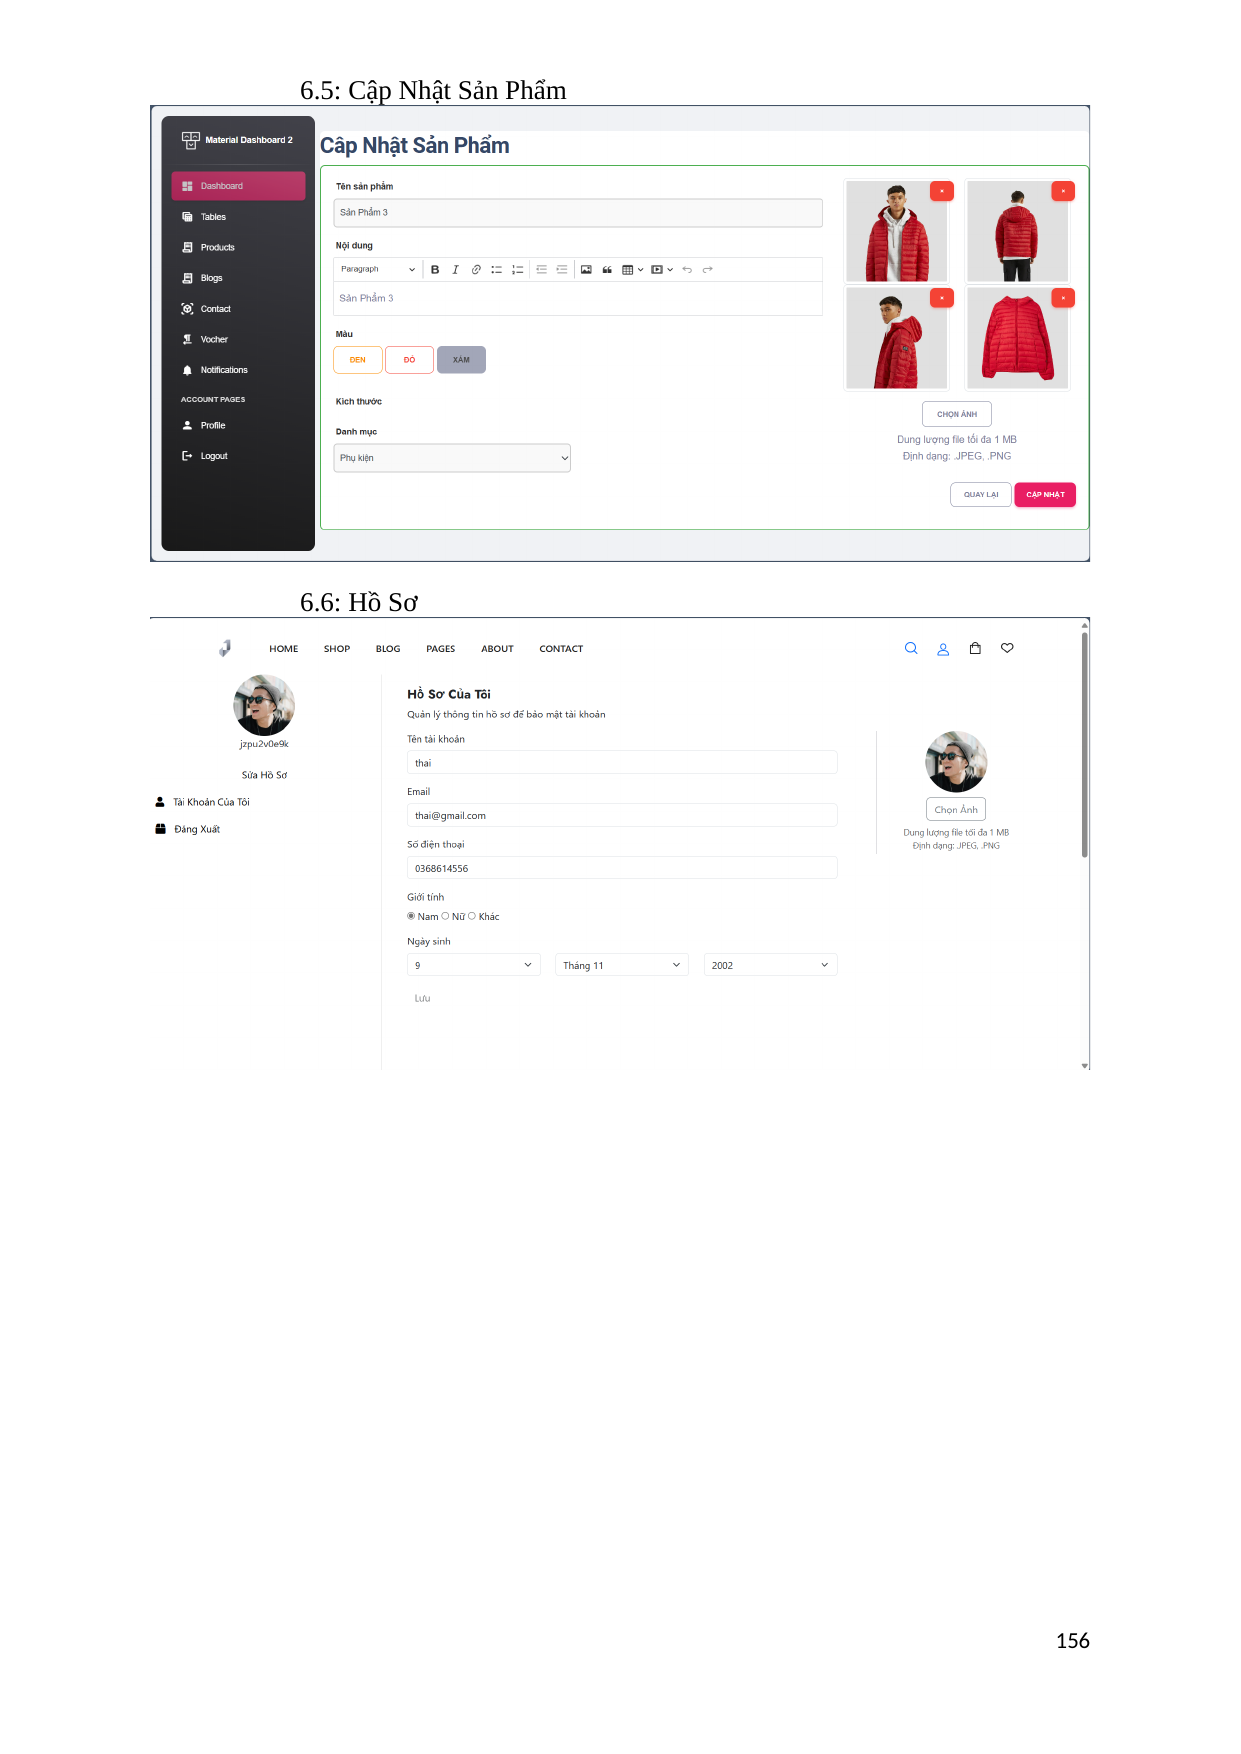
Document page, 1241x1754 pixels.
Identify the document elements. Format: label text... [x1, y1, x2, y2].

subtitle 6.5: Cập Nhật Sản Phẩm [225, 74, 1090, 105]
picture [150, 617, 1091, 1070]
picture [150, 105, 1091, 562]
subtitle 6.6: Hồ Sơ [225, 586, 1090, 617]
